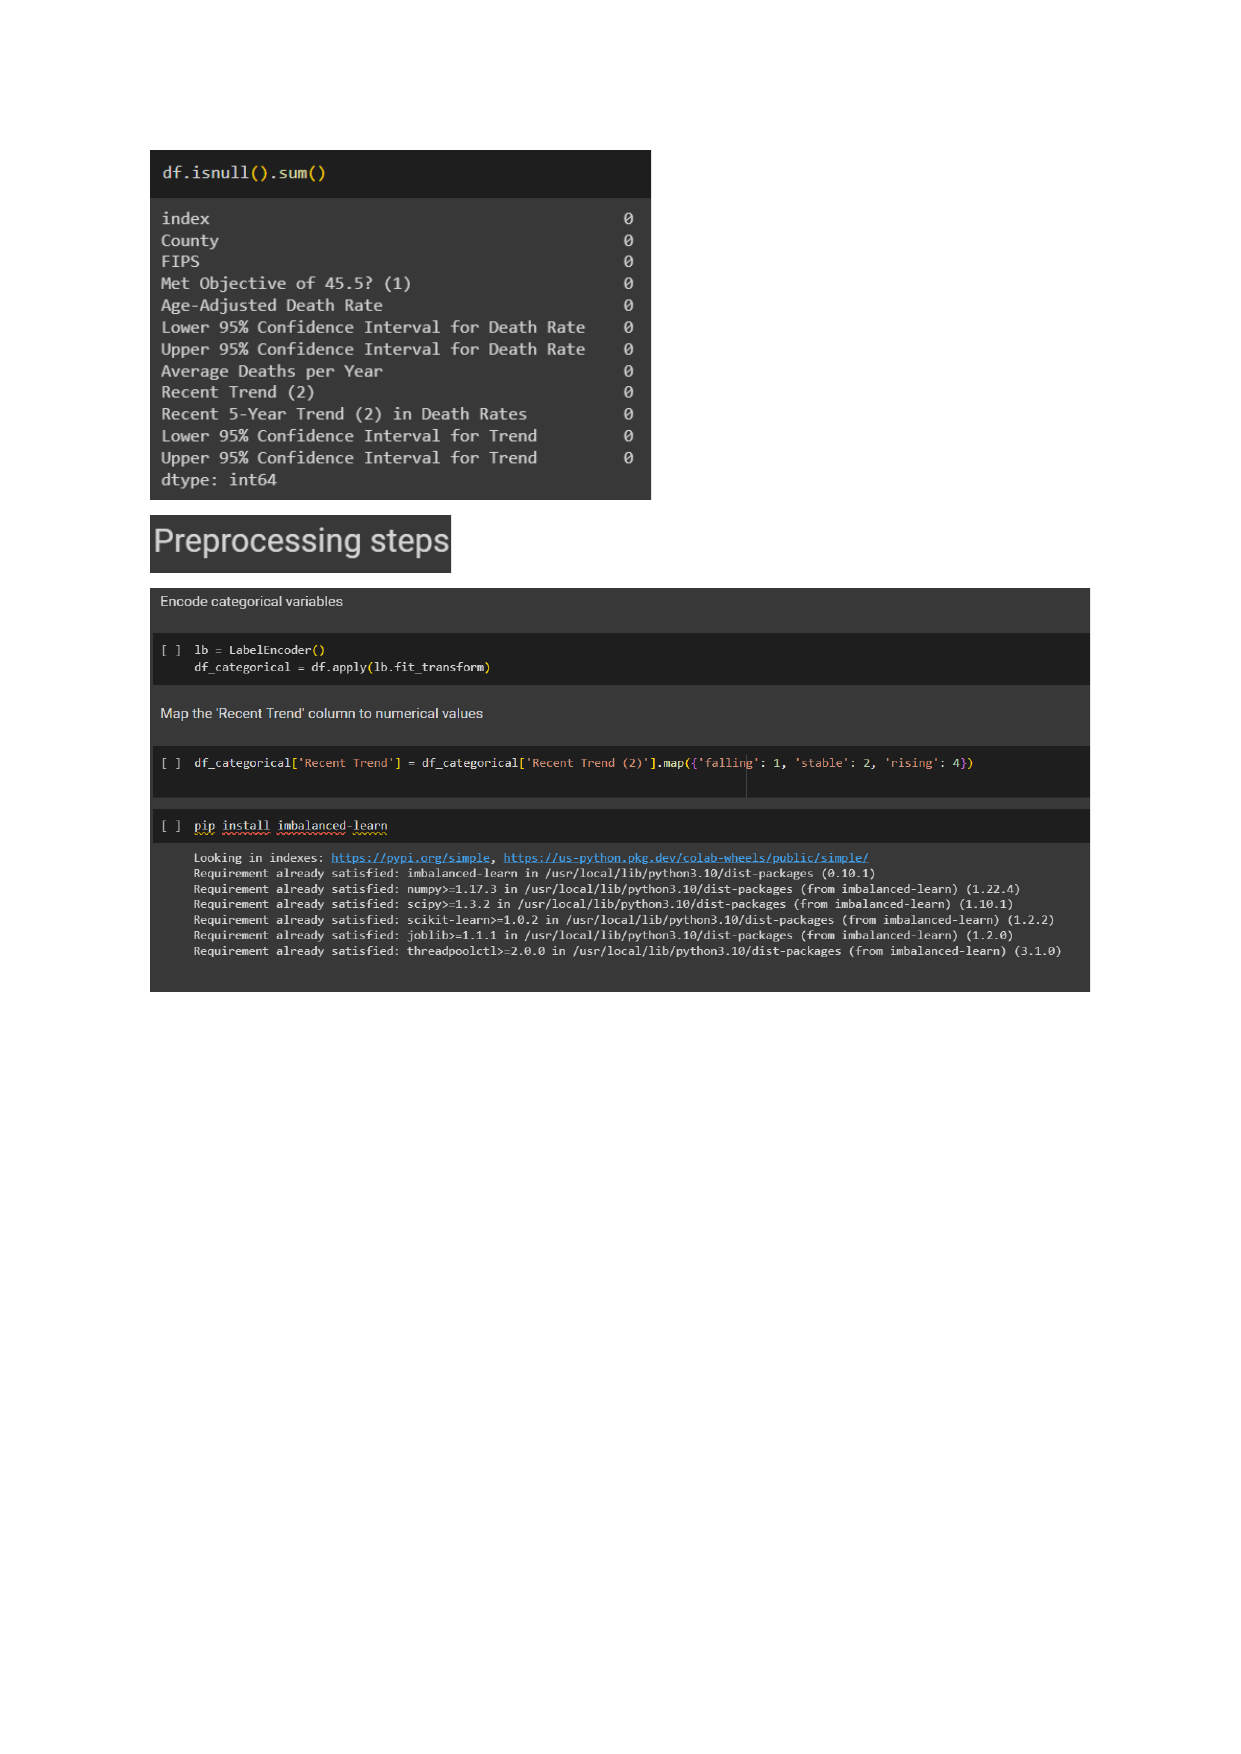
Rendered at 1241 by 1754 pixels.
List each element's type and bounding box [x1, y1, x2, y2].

picture [150, 515, 452, 573]
picture [150, 150, 652, 500]
picture [150, 588, 1091, 992]
